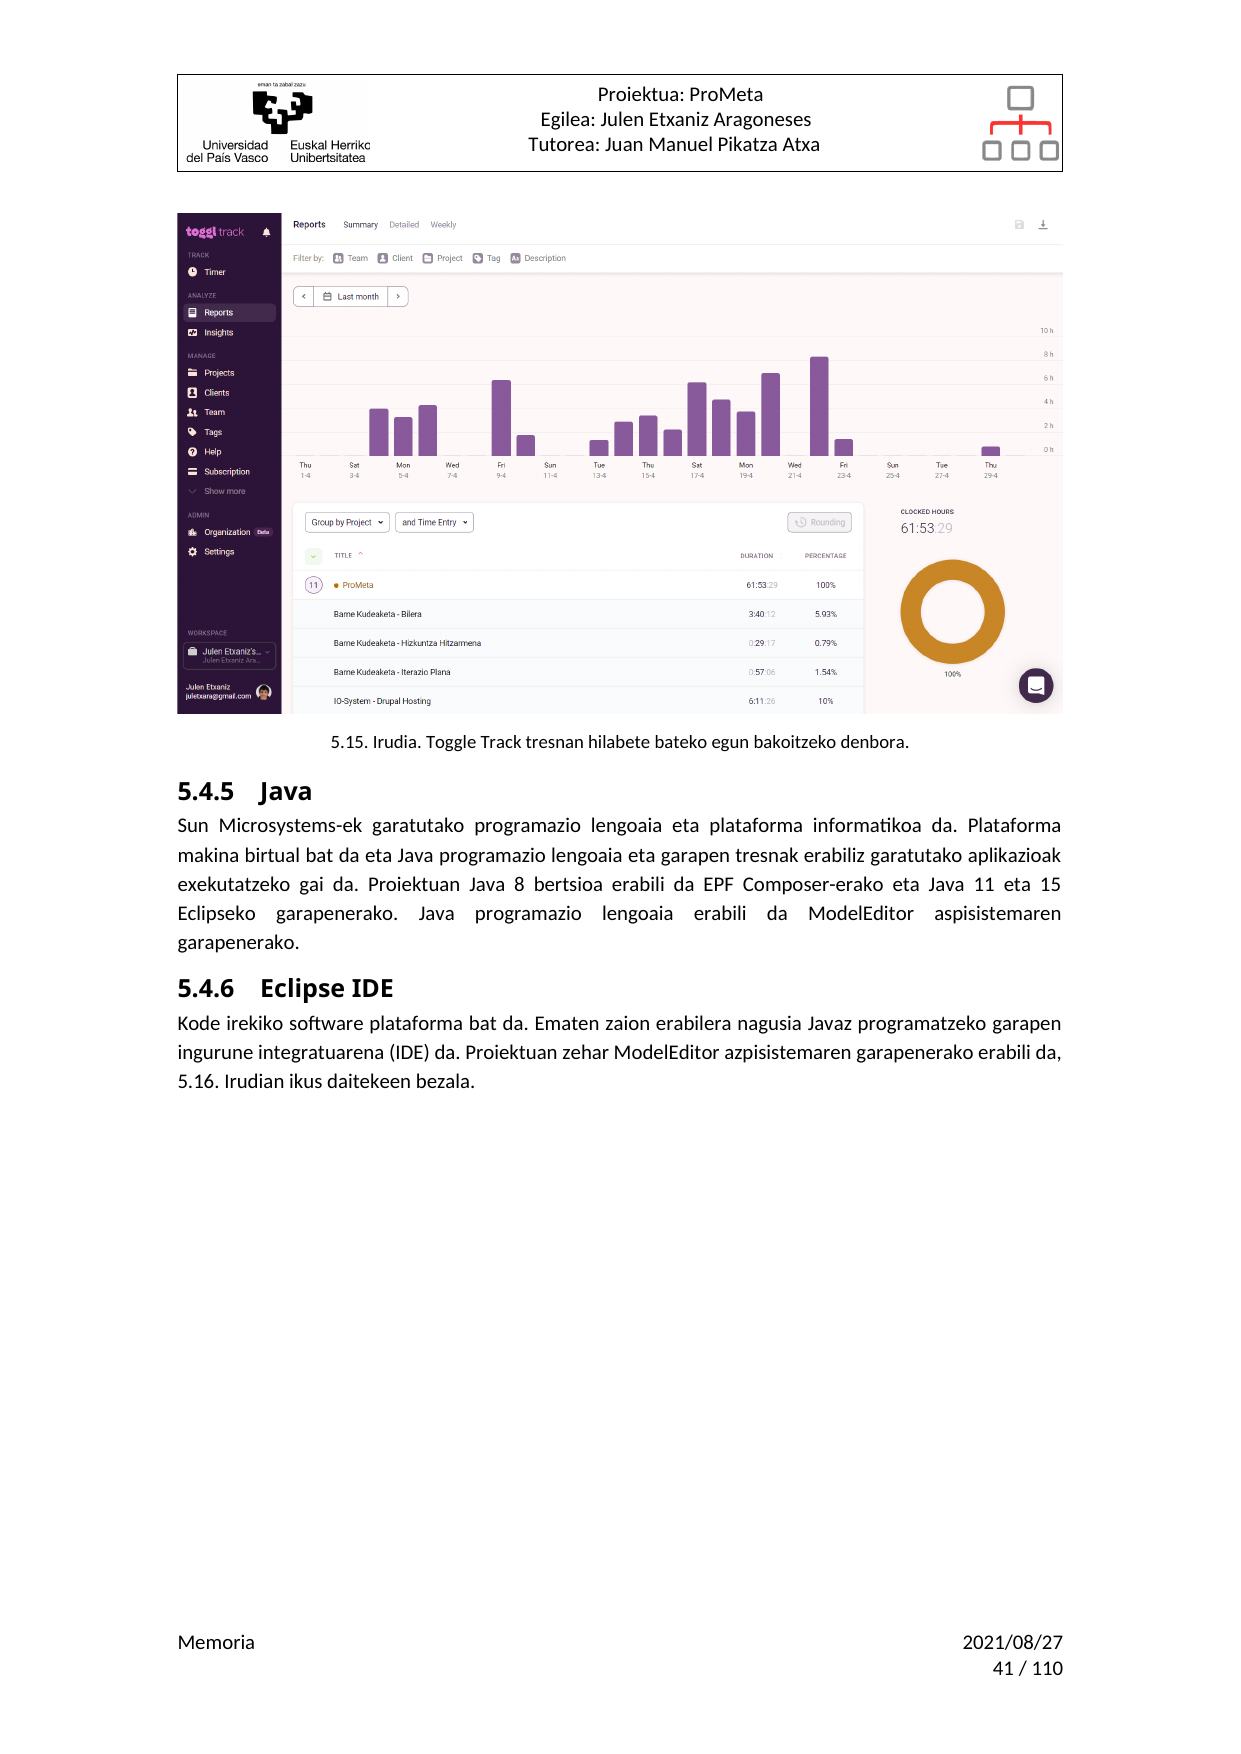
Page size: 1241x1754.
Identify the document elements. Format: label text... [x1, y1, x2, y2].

picture [182, 81, 370, 162]
picture [177, 213, 1063, 714]
picture [978, 80, 1060, 162]
subtitle Eclipse IDE [177, 971, 1063, 1005]
subtitle Java [177, 773, 1063, 808]
text Sun Microsystems-ek garatutako programazio lengoaia eta plataforma informatikoa da. Plataforma makina birtual bat da eta Java programazio lengoaia eta garapen tresnak erabiliz garatutako aplikazioak exekutatzeko gai da. Proiektuan Java 8 bertsioa erabili da EPF Composer-erako eta Java 11 eta 15 Eclipseko garapenerako. Java programazio lengoaia erabili da ModelEditor aspisistemaren garapenerako. [177, 813, 1063, 955]
